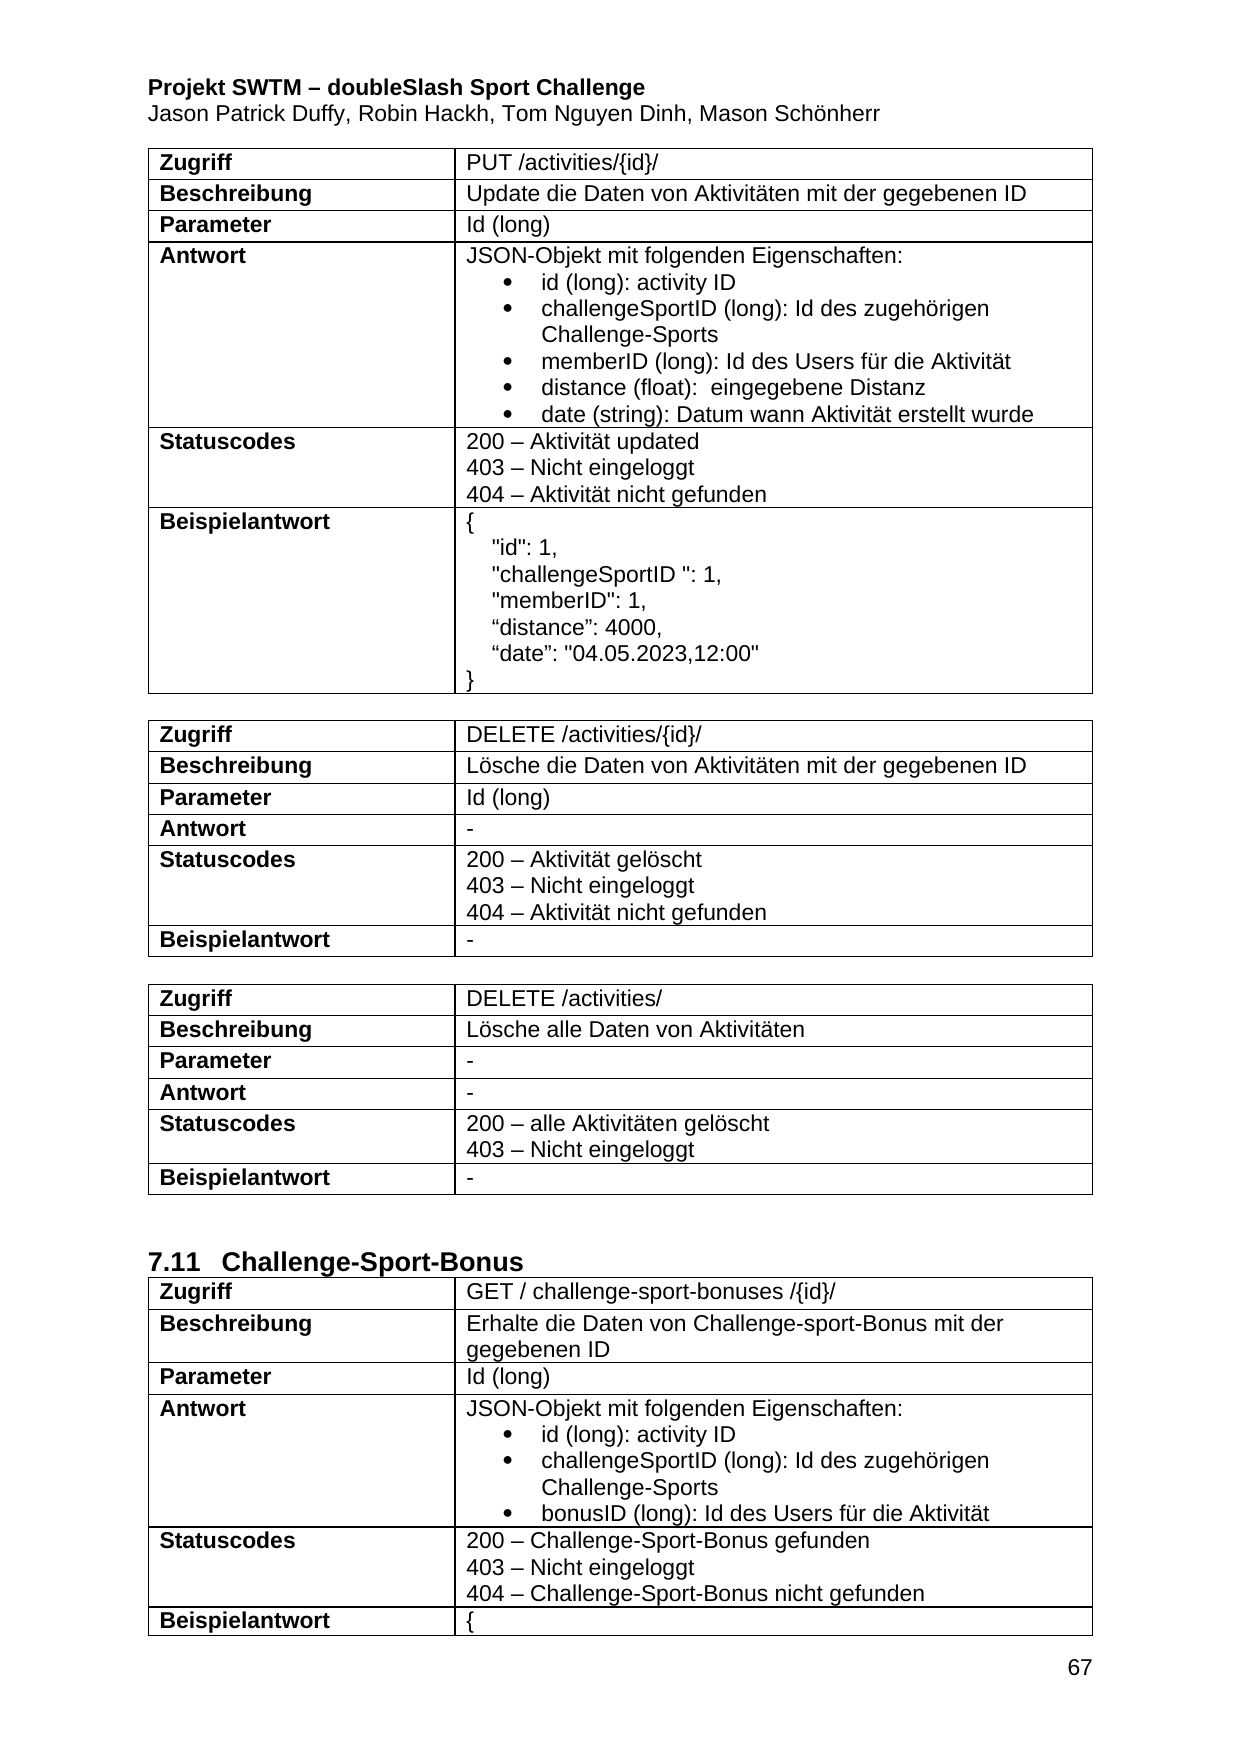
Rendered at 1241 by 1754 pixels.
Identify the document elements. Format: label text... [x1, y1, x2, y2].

table_cell Parameter [149, 1047, 454, 1077]
table_cell - [456, 1047, 1092, 1077]
table_header DELETE /activities/ [456, 985, 1092, 1015]
table_header Zugriff [149, 1278, 454, 1308]
table_cell Antwort [149, 243, 454, 427]
table_cell Erhalte die Daten von Challenge-sport-Bonus mit der gegebenen ID [456, 1310, 1092, 1362]
table_cell Antwort [149, 1395, 454, 1526]
table_cell Beispielantwort [149, 1164, 454, 1194]
table_cell Beschreibung [149, 752, 454, 782]
table_cell Id (long) [456, 784, 1092, 814]
table_cell Statuscodes [149, 846, 454, 925]
table_cell Beschreibung [149, 1310, 454, 1362]
table_cell - [456, 1164, 1092, 1194]
table_cell Beispielantwort [149, 1608, 454, 1635]
table_cell Beispielantwort [149, 926, 454, 956]
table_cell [456, 1608, 1092, 1635]
table_cell Lösche die Daten von Aktivitäten mit der gegebenen ID [456, 752, 1092, 782]
table_header DELETE /activities/{id}/ [456, 721, 1092, 751]
table_cell - [456, 1079, 1092, 1109]
table_cell - [456, 926, 1092, 956]
table_cell Id (long) [456, 211, 1092, 241]
table_cell Lösche alle Daten von Aktivitäten [456, 1016, 1092, 1046]
table_cell Id (long) [456, 1363, 1092, 1393]
table_header Zugriff [149, 149, 454, 179]
table_cell Beschreibung [149, 180, 454, 210]
table_cell JSON-Objekt mit folgenden Eigenschaften: id (long): activity ID challengeSportID (long): Id des zugehörigen Challenge-Sports bonusID (long): Id des Users für die Aktivität [456, 1395, 1092, 1526]
table_cell Statuscodes [149, 428, 454, 507]
table_cell 200 – Challenge-Sport-Bonus gefunden 403 – Nicht eingeloggt 404 – Challenge-Sport-Bonus nicht gefunden [456, 1528, 1092, 1606]
table_cell Update die Daten von Aktivitäten mit der gegebenen ID [456, 180, 1092, 210]
table_header Zugriff [149, 721, 454, 751]
table_cell - [456, 815, 1092, 845]
table_cell Statuscodes [149, 1528, 454, 1606]
table_cell Beispielantwort [149, 508, 454, 692]
table_cell Parameter [149, 784, 454, 814]
table_cell 200 – alle Aktivitäten gelöscht 403 – Nicht eingeloggt [456, 1110, 1092, 1162]
table_header PUT /activities/{id}/ [456, 149, 1092, 179]
table_cell 200 – Aktivität updated 403 – Nicht eingeloggt 404 – Aktivität nicht gefunden [456, 428, 1092, 507]
table_cell 200 – Aktivität gelöscht 403 – Nicht eingeloggt 404 – Aktivität nicht gefunden [456, 846, 1092, 925]
table_header Zugriff [149, 985, 454, 1015]
table_cell Antwort [149, 1079, 454, 1109]
table_header GET / challenge-sport-bonuses /{id}/ [456, 1278, 1092, 1308]
table_cell Statuscodes [149, 1110, 454, 1162]
table_cell Antwort [149, 815, 454, 845]
table_cell { "id": 1, "challengeSportID ": 1, "memberID": 1, “distance”: 4000, “date”: "04.05.2023,12:00" } [456, 508, 1092, 692]
table_cell Beschreibung [149, 1016, 454, 1046]
table_cell Parameter [149, 1363, 454, 1393]
table_cell Parameter [149, 211, 454, 241]
subtitle 7.11 Challenge-Sport-Bonus [148, 1246, 1093, 1277]
